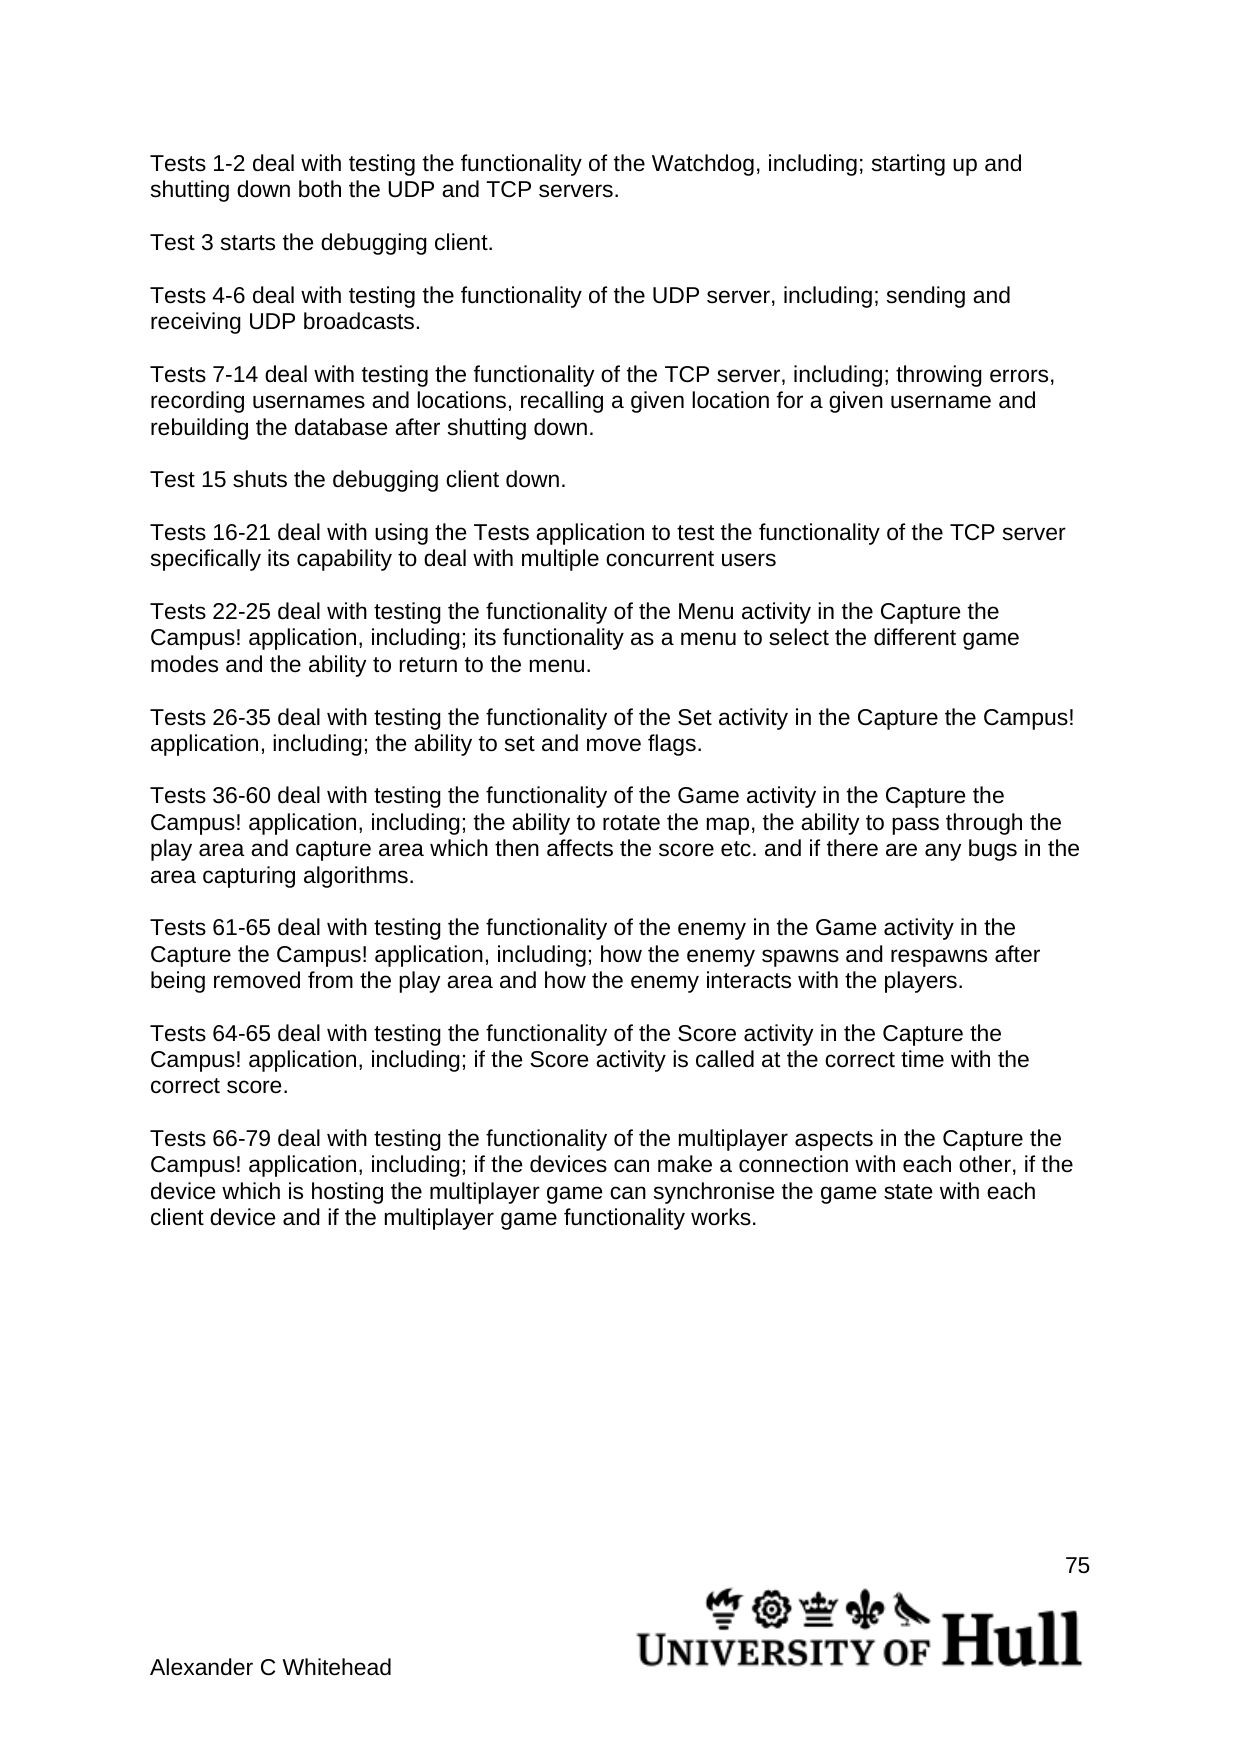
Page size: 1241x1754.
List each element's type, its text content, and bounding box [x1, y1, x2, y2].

text Tests 26-35 deal with testing the functionality of the Set activity in the Capture the Campus! application, including; the ability to set and move flags. [150, 703, 1090, 756]
text Tests 1-2 deal with testing the functionality of the Watchdog, including; starting up and shutting down both the UDP and TCP servers. [150, 150, 1090, 203]
text Tests 64-65 deal with testing the functionality of the Score activity in the Capture the Campus! application, including; if the Score activity is called at the correct time with the correct score. [150, 1020, 1090, 1099]
text Test 15 shuts the debugging client down. [150, 466, 1090, 493]
text Tests 22-25 deal with testing the functionality of the Menu activity in the Capture the Campus! application, including; its functionality as a menu to select the different game modes and the ability to return to the menu. [150, 598, 1090, 677]
text Test 3 starts the debugging client. [150, 229, 1090, 255]
picture [630, 1578, 1091, 1676]
text Tests 36-60 deal with testing the functionality of the Game activity in the Capture the Campus! application, including; the ability to rotate the map, the ability to pass through the play area and capture area which then affects the score etc. and if there are any bugs in the area capturing algorithms. [150, 782, 1090, 888]
text Tests 4-6 deal with testing the functionality of the UDP server, including; sending and receiving UDP broadcasts. [150, 282, 1090, 334]
text Tests 66-79 deal with testing the functionality of the multiplayer aspects in the Capture the Campus! application, including; if the devices can make a connection with each other, if the device which is hosting the multiplayer game can synchronise the game state with each client device and if the multiplayer game functionality works. [150, 1125, 1090, 1231]
text Tests 7-14 deal with testing the functionality of the TCP server, including; throwing errors, recording usernames and locations, recalling a given location for a given username and rebuilding the database after shutting down. [150, 361, 1090, 440]
text Tests 61-65 deal with testing the functionality of the enemy in the Game activity in the Capture the Campus! application, including; how the enemy spawns and respawns after being removed from the play area and how the enemy interacts with the players. [150, 914, 1090, 993]
text Tests 16-21 deal with using the Tests application to test the functionality of the TCP server specifically its capability to deal with multiple concurrent users [150, 519, 1090, 572]
